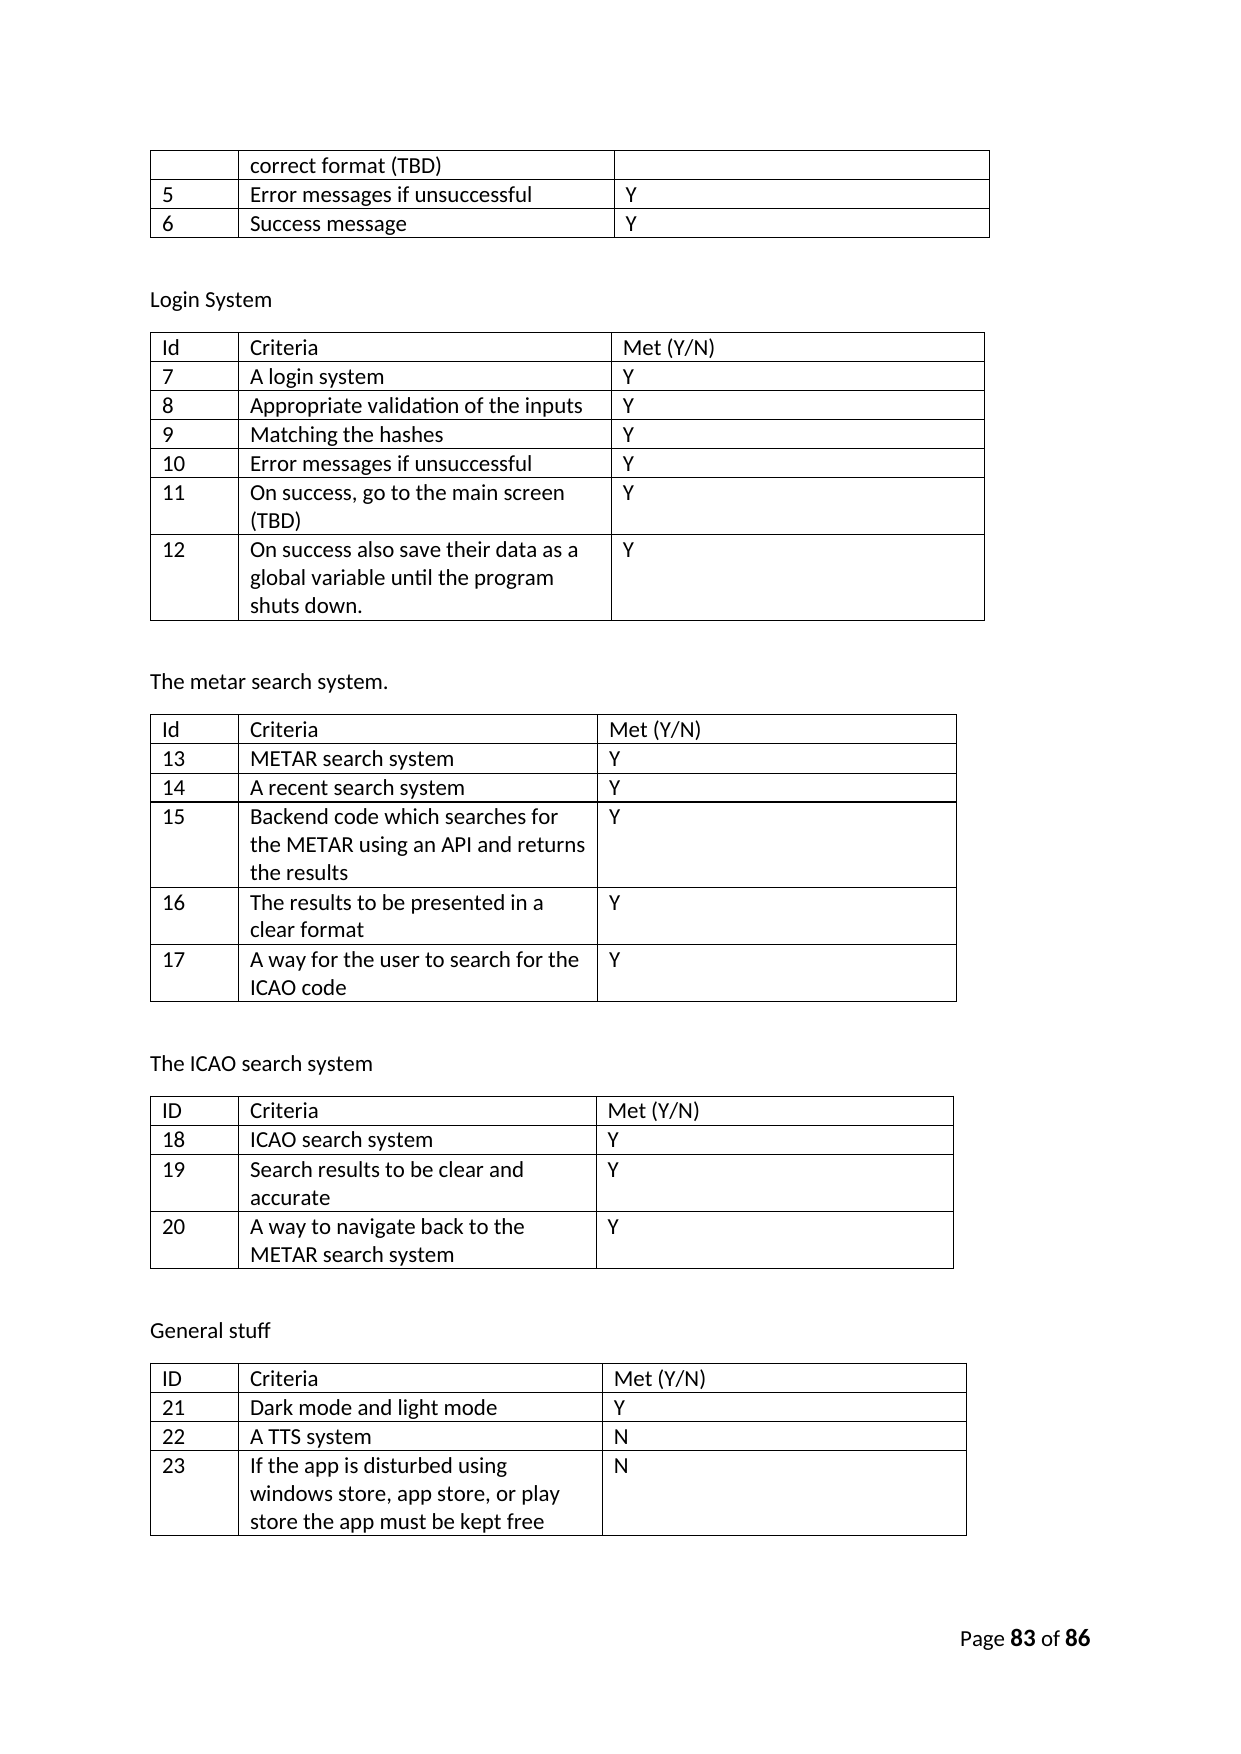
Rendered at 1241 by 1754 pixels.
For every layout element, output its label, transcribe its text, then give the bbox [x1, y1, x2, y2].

table_header ID [151, 1364, 238, 1392]
table_cell 10 [151, 449, 238, 477]
table_cell Matching the hashes [239, 420, 611, 448]
table_header Criteria [239, 1097, 596, 1124]
table_cell Search results to be clear and accurate [239, 1155, 596, 1211]
table_cell 19 [151, 1155, 238, 1211]
text The ICAO search system [150, 1049, 1090, 1077]
table_cell 22 [151, 1422, 238, 1450]
table_header ID [151, 1097, 238, 1124]
table_cell Y [598, 803, 956, 887]
text General stuff [150, 1316, 1090, 1344]
table_cell Y [598, 945, 956, 1001]
table_cell If the app is disturbed using windows store, app store, or play store the app must be kept free [239, 1451, 602, 1535]
table_cell Y [612, 391, 984, 419]
table_header Criteria [239, 1364, 602, 1392]
table_cell Y [615, 180, 989, 208]
table_cell Error messages if unsuccessful [239, 180, 614, 208]
table_cell N [603, 1422, 966, 1450]
table_cell 14 [151, 774, 238, 801]
table_cell Success message [239, 209, 614, 237]
table_cell Error messages if unsuccessful [239, 449, 611, 477]
table_cell On success, go to the main screen (TBD) [239, 478, 611, 534]
table_cell ICAO search system [239, 1126, 596, 1154]
table_cell 6 [151, 209, 238, 237]
table_cell 9 [151, 420, 238, 448]
table_cell Y [612, 478, 984, 534]
table_cell Appropriate validation of the inputs [239, 391, 611, 419]
table_cell Y [597, 1126, 953, 1154]
table_cell Y [615, 209, 989, 237]
table_cell A login system [239, 362, 611, 390]
table_cell A TTS system [239, 1422, 602, 1450]
text The metar search system. [150, 667, 1090, 695]
table_cell Y [598, 888, 956, 944]
table_cell Y [603, 1393, 966, 1421]
table_cell Y [598, 744, 956, 772]
table_cell 18 [151, 1126, 238, 1154]
text Login System [150, 285, 1090, 313]
table_cell 20 [151, 1212, 238, 1268]
table_header Met (Y/N) [597, 1097, 953, 1124]
table_cell 16 [151, 888, 238, 944]
table_cell 8 [151, 391, 238, 419]
table_cell 7 [151, 362, 238, 390]
table_cell 12 [151, 535, 238, 619]
table_cell N [603, 1451, 966, 1535]
table_cell Backend code which searches for the METAR using an API and returns the results [239, 803, 597, 887]
table_cell METAR search system [239, 744, 597, 772]
table_header Criteria [239, 333, 611, 361]
table_cell A way to navigate back to the METAR search system [239, 1212, 596, 1268]
table_header Id [151, 333, 238, 361]
table_cell 15 [151, 803, 238, 887]
table_cell 21 [151, 1393, 238, 1421]
table_cell Y [612, 420, 984, 448]
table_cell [239, 151, 614, 179]
table_cell A way for the user to search for the ICAO code [239, 945, 597, 1001]
table_header Id [151, 715, 238, 743]
table_cell Y [612, 535, 984, 619]
table_cell Y [612, 449, 984, 477]
table_cell Y [615, 151, 989, 179]
table_header Met (Y/N) [603, 1364, 966, 1392]
table_cell 23 [151, 1451, 238, 1535]
table_header Met (Y/N) [598, 715, 956, 743]
table_cell The results to be presented in a clear format [239, 888, 597, 944]
table_cell 4 [151, 151, 238, 179]
table_cell Dark mode and light mode [239, 1393, 602, 1421]
table_cell 5 [151, 180, 238, 208]
table_header Criteria [239, 715, 597, 743]
table_cell Y [612, 362, 984, 390]
table_cell 17 [151, 945, 238, 1001]
table_header Met (Y/N) [612, 333, 984, 361]
table_cell Y [598, 774, 956, 801]
table_cell Y [597, 1212, 953, 1268]
table_cell 13 [151, 744, 238, 772]
table_cell Y [597, 1155, 953, 1211]
table_cell On success also save their data as a global variable until the program shuts down. [239, 535, 611, 619]
table_cell 11 [151, 478, 238, 534]
table_cell A recent search system [239, 774, 597, 801]
